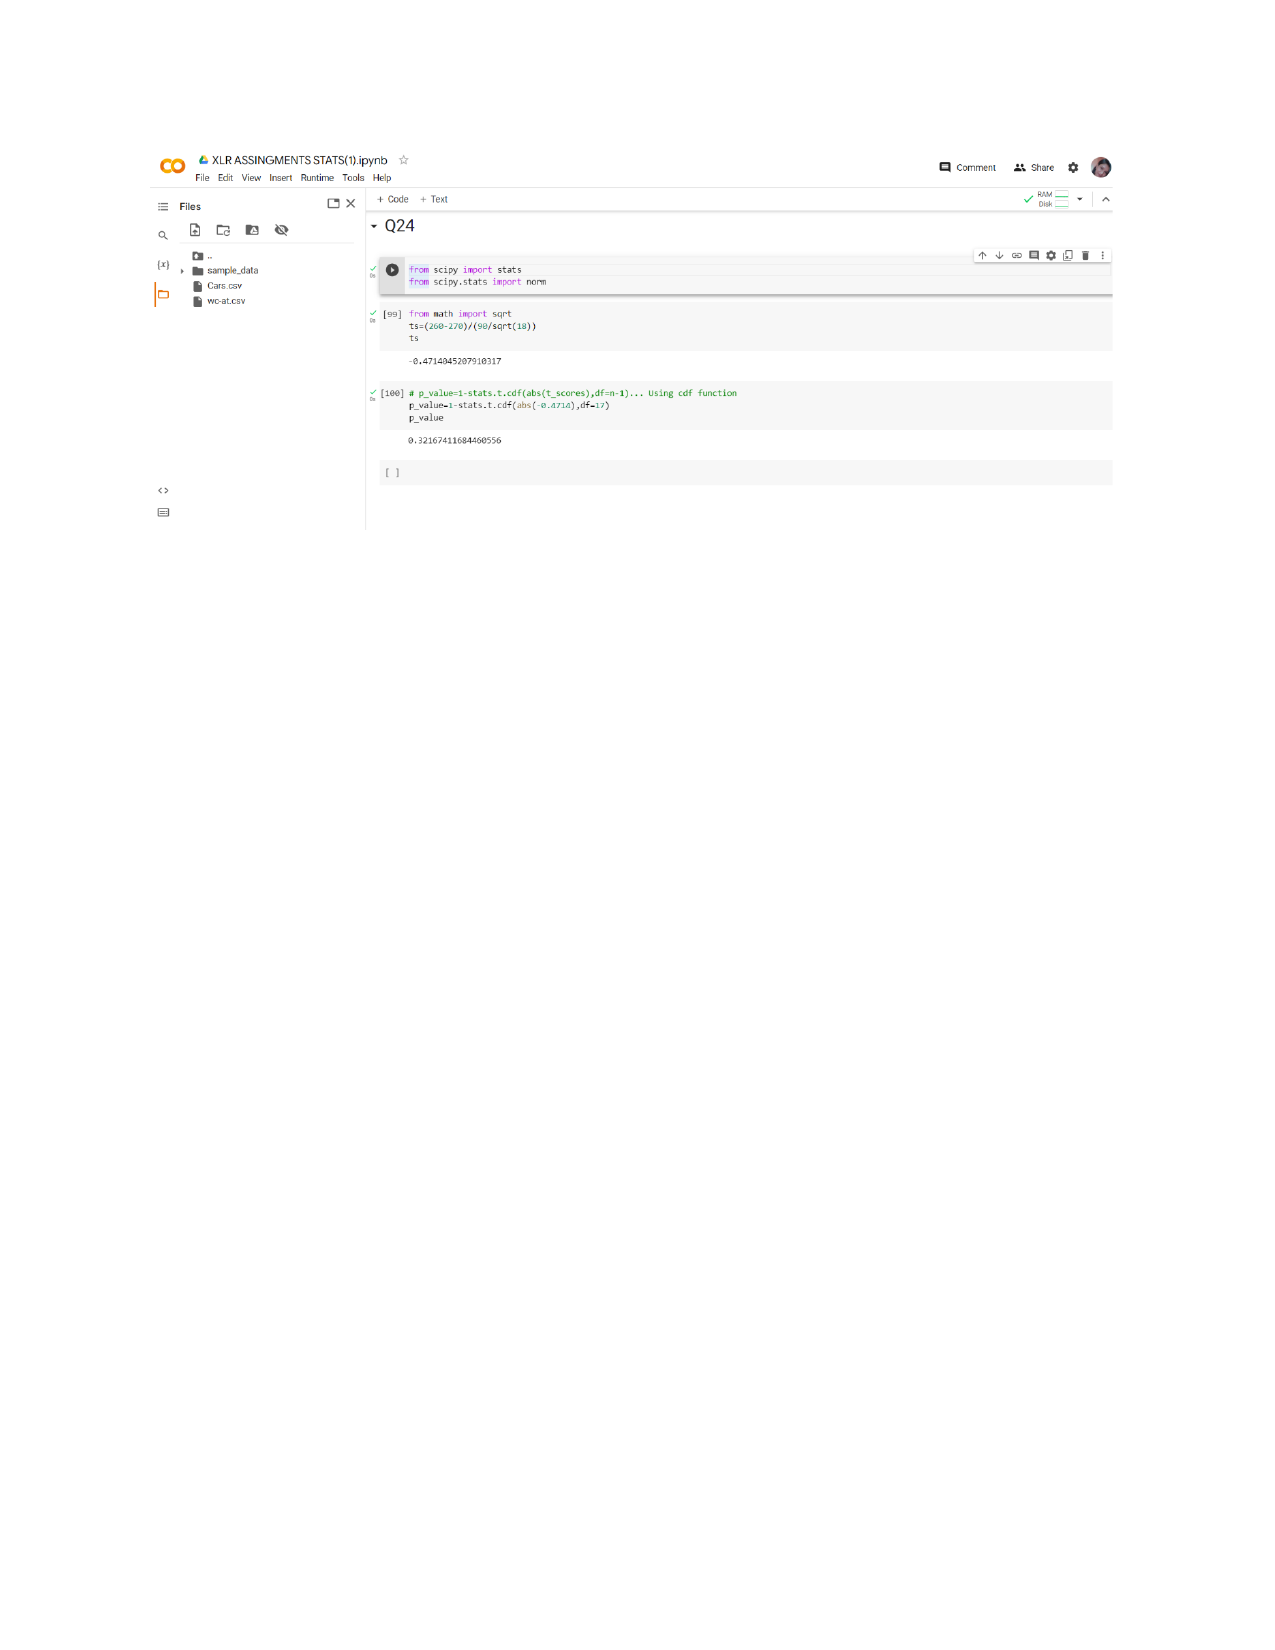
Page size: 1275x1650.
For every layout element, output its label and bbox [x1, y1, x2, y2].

picture [150, 150, 1113, 530]
